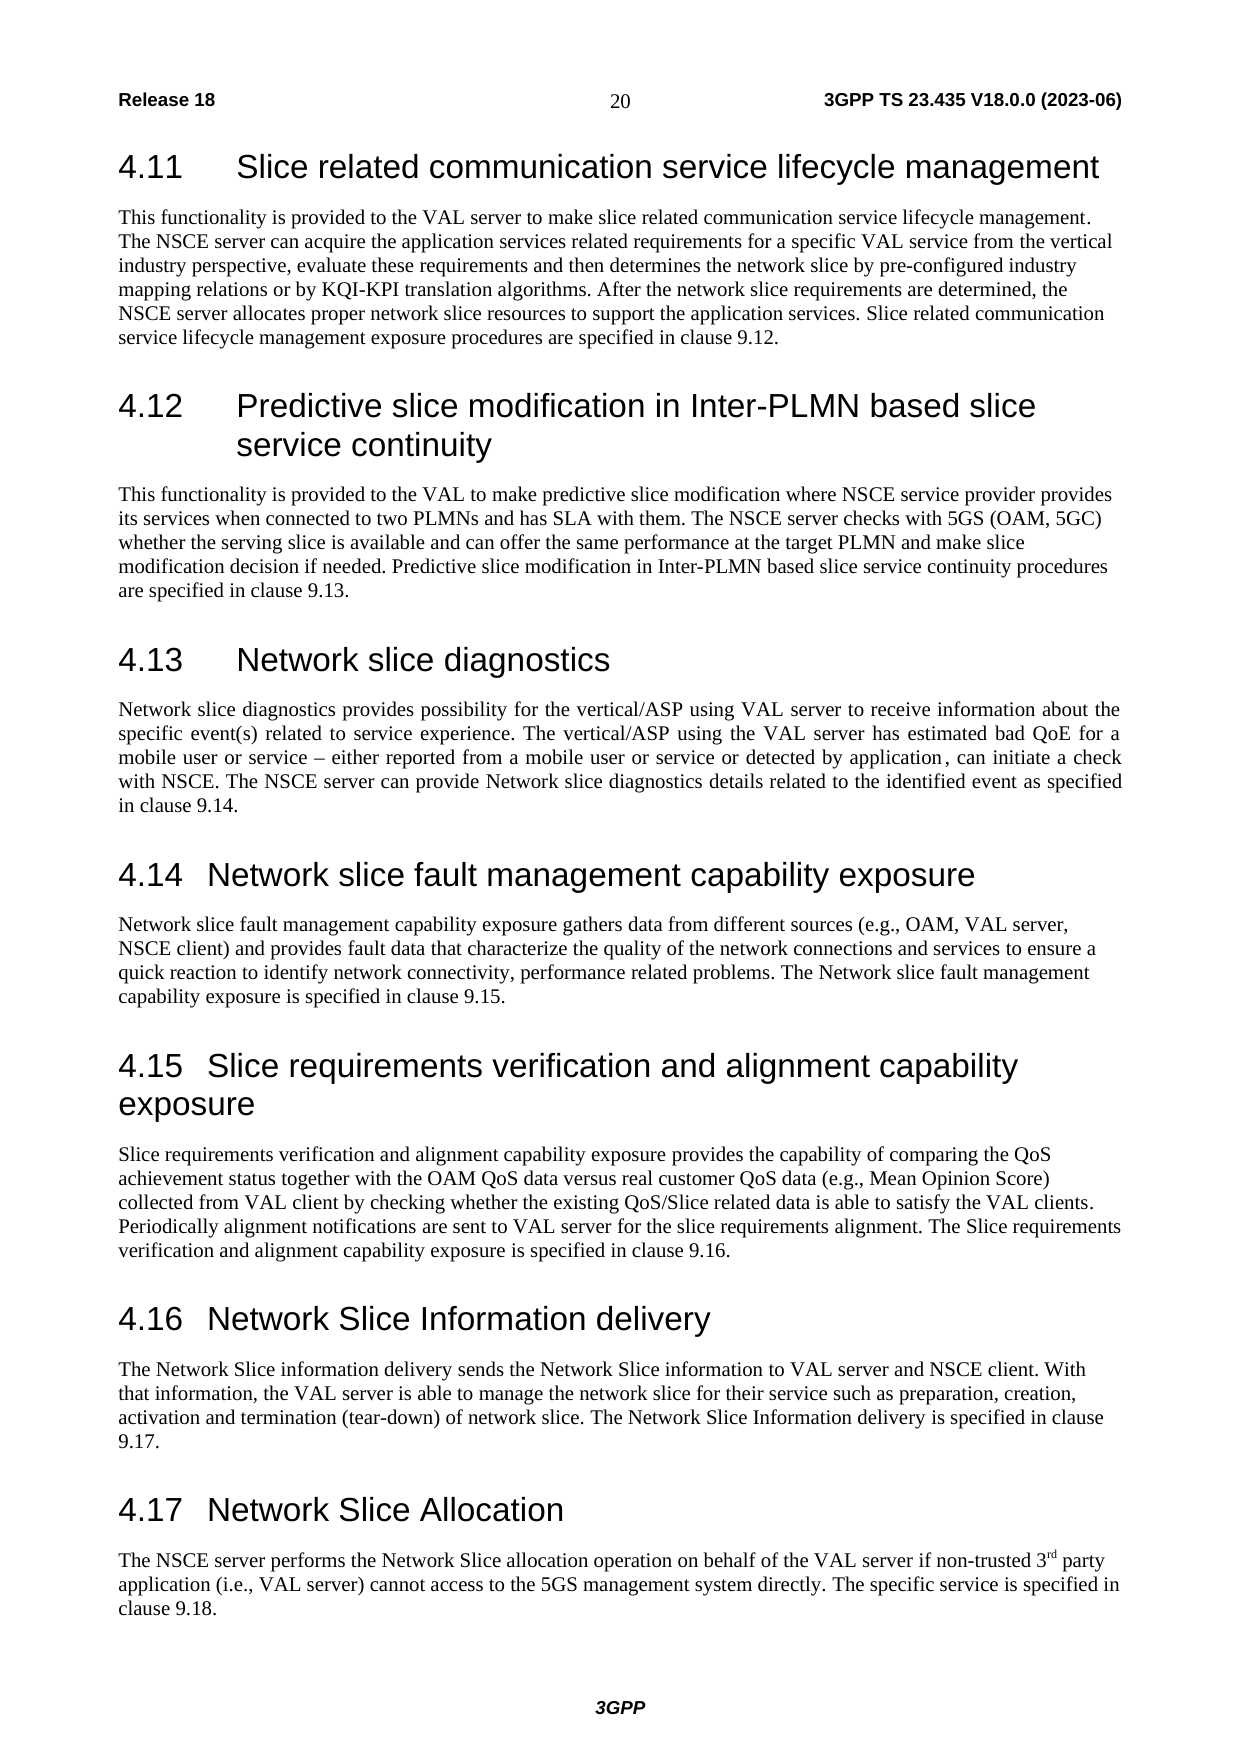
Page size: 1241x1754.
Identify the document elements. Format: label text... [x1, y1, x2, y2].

subtitle 4.12 Predictive slice modification in Inter-PLMN based slice service continuity [118, 387, 1122, 463]
text The Network Slice information delivery sends the Network Slice information to VAL server and NSCE client. With that information, the VAL server is able to manage the network slice for their service such as preparation, creation, activation and termination (tear-down) of network slice. The Network Slice Information delivery is specified in clause 9.17. [118, 1357, 1122, 1453]
subtitle 4.16 Network Slice Information delivery [118, 1299, 1122, 1338]
text Slice requirements verification and alignment capability exposure provides the capability of comparing the QoS achievement status together with the OAM QoS data versus real customer QoS data (e.g., Mean Opinion Score) collected from VAL client by checking whether the existing QoS/Slice related data is able to satisfy the VAL clients. Periodically alignment notifications are sent to VAL server for the slice requirements alignment. The Slice requirements verification and alignment capability exposure is specified in clause 9.16. [118, 1142, 1122, 1262]
subtitle 4.13 Network slice diagnostics [118, 640, 1122, 678]
text This functionality is provided to the VAL to make predictive slice modification where NSCE service provider provides its services when connected to two PLMNs and has SLA with them. The NSCE server checks with 5GS (OAM, 5GC) whether the serving slice is available and can offer the same performance at the target PLMN and make slice modification decision if needed. Predictive slice modification in Inter-PLMN based slice service continuity procedures are specified in clause 9.13. [118, 482, 1122, 602]
text Network slice fault management capability exposure gathers data from different sources (e.g., OAM, VAL server, NSCE client) and provides fault data that characterize the quality of the network connections and services to ensure a quick reaction to identify network connectivity, performance related problems. The Network slice fault management capability exposure is specified in clause 9.15. [118, 912, 1122, 1008]
subtitle 4.11 Slice related communication service lifecycle management [118, 147, 1122, 186]
subtitle 4.14 Network slice fault management capability exposure [118, 855, 1122, 893]
text This functionality is provided to the VAL server to make slice related communication service lifecycle management. The NSCE server can acquire the application services related requirements for a specific VAL service from the vertical industry perspective, evaluate these requirements and then determines the network slice by pre-configured industry mapping relations or by KQI-KPI translation algorithms. After the network slice requirements are determined, the NSCE server allocates proper network slice resources to support the application services. Slice related communication service lifecycle management exposure procedures are specified in clause 9.12. [118, 205, 1122, 349]
subtitle 4.15 Slice requirements verification and alignment capability exposure [118, 1046, 1122, 1123]
text The NSCE server performs the Network Slice allocation operation on behalf of the VAL server if non-trusted 3rd party application (i.e., VAL server) cannot access to the 5GS management system directly. The specific service is specified in clause 9.18. [118, 1547, 1122, 1620]
text Network slice diagnostics provides possibility for the vertical/ASP using VAL server to receive information about the specific event(s) related to service experience. The vertical/ASP using the VAL server has estimated bad QoE for a mobile user or service – either reported from a mobile user or service or detected by application, can initiate a check with NSCE. The NSCE server can provide Network slice diagnostics details related to the identified event as specified in clause 9.14. [118, 697, 1122, 817]
subtitle 4.17 Network Slice Allocation [118, 1490, 1122, 1529]
